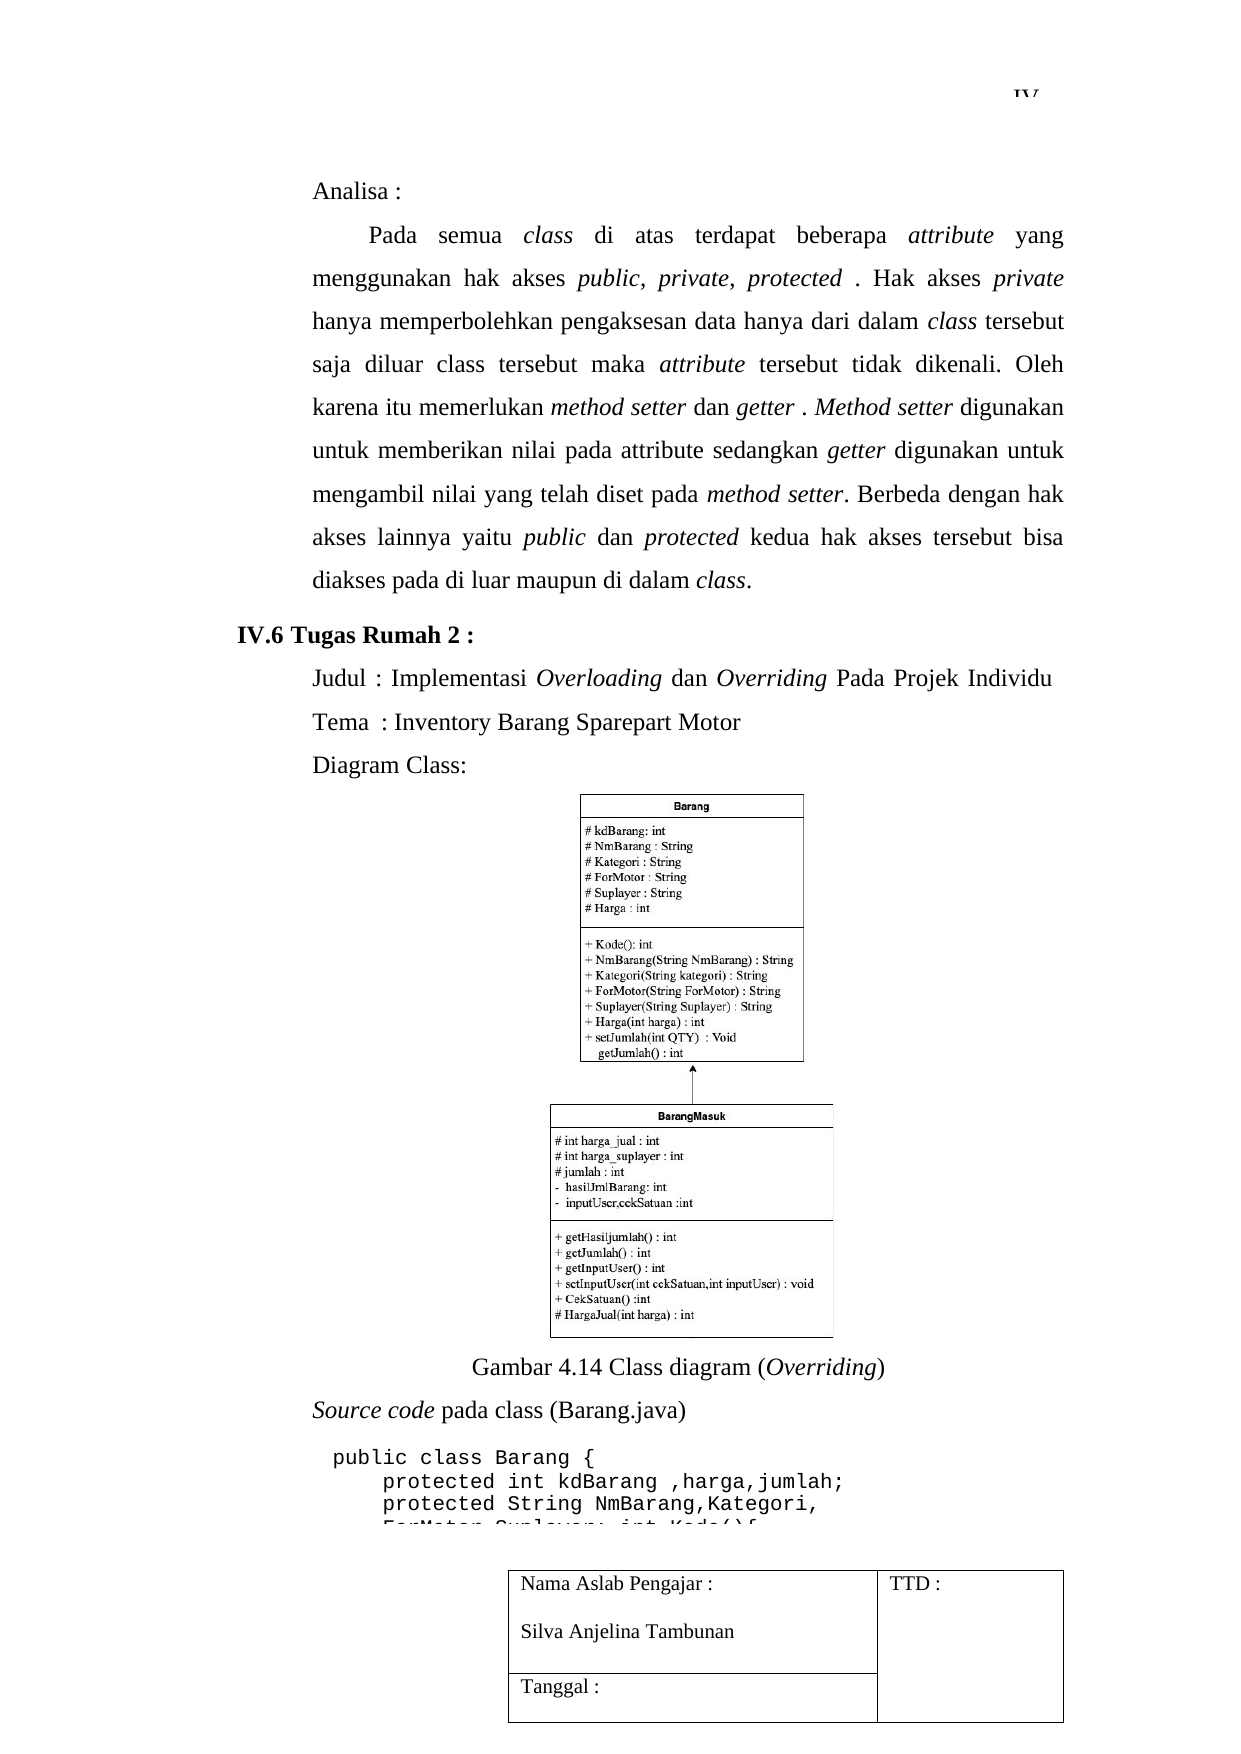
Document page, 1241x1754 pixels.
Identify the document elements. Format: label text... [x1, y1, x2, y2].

text Pada semua class di atas terdapat beberapa attribute yang menggunakan hak akses public, private, protected . Hak akses private hanya memperbolehkan pengaksesan data hanya dari dalam class tersebut saja diluar class tersebut maka attribute tersebut tidak dikenali. Oleh karena itu memerlukan method setter dan getter . Method setter digunakan untuk memberikan nilai pada attribute sedangkan getter digunakan untuk mengambil nilai yang telah diset pada method setter. Berbeda dengan hak akses lainnya yaitu public dan protected kedua hak akses tersebut bisa diakses pada di luar maupun di dalam class. [312, 220, 1064, 594]
subtitle Tugas Rumah 2 : [237, 621, 1088, 649]
text Judul : Implementasi Overloading dan Overriding Pada Projek Individu Tema : Inventory Barang Sparepart Motor [312, 663, 1053, 735]
text Source code pada class (Barang.java) [312, 1396, 1088, 1424]
subtitle Diagram Class: [312, 750, 1088, 779]
subtitle Analisa : [312, 176, 1088, 205]
picture [545, 794, 834, 1339]
